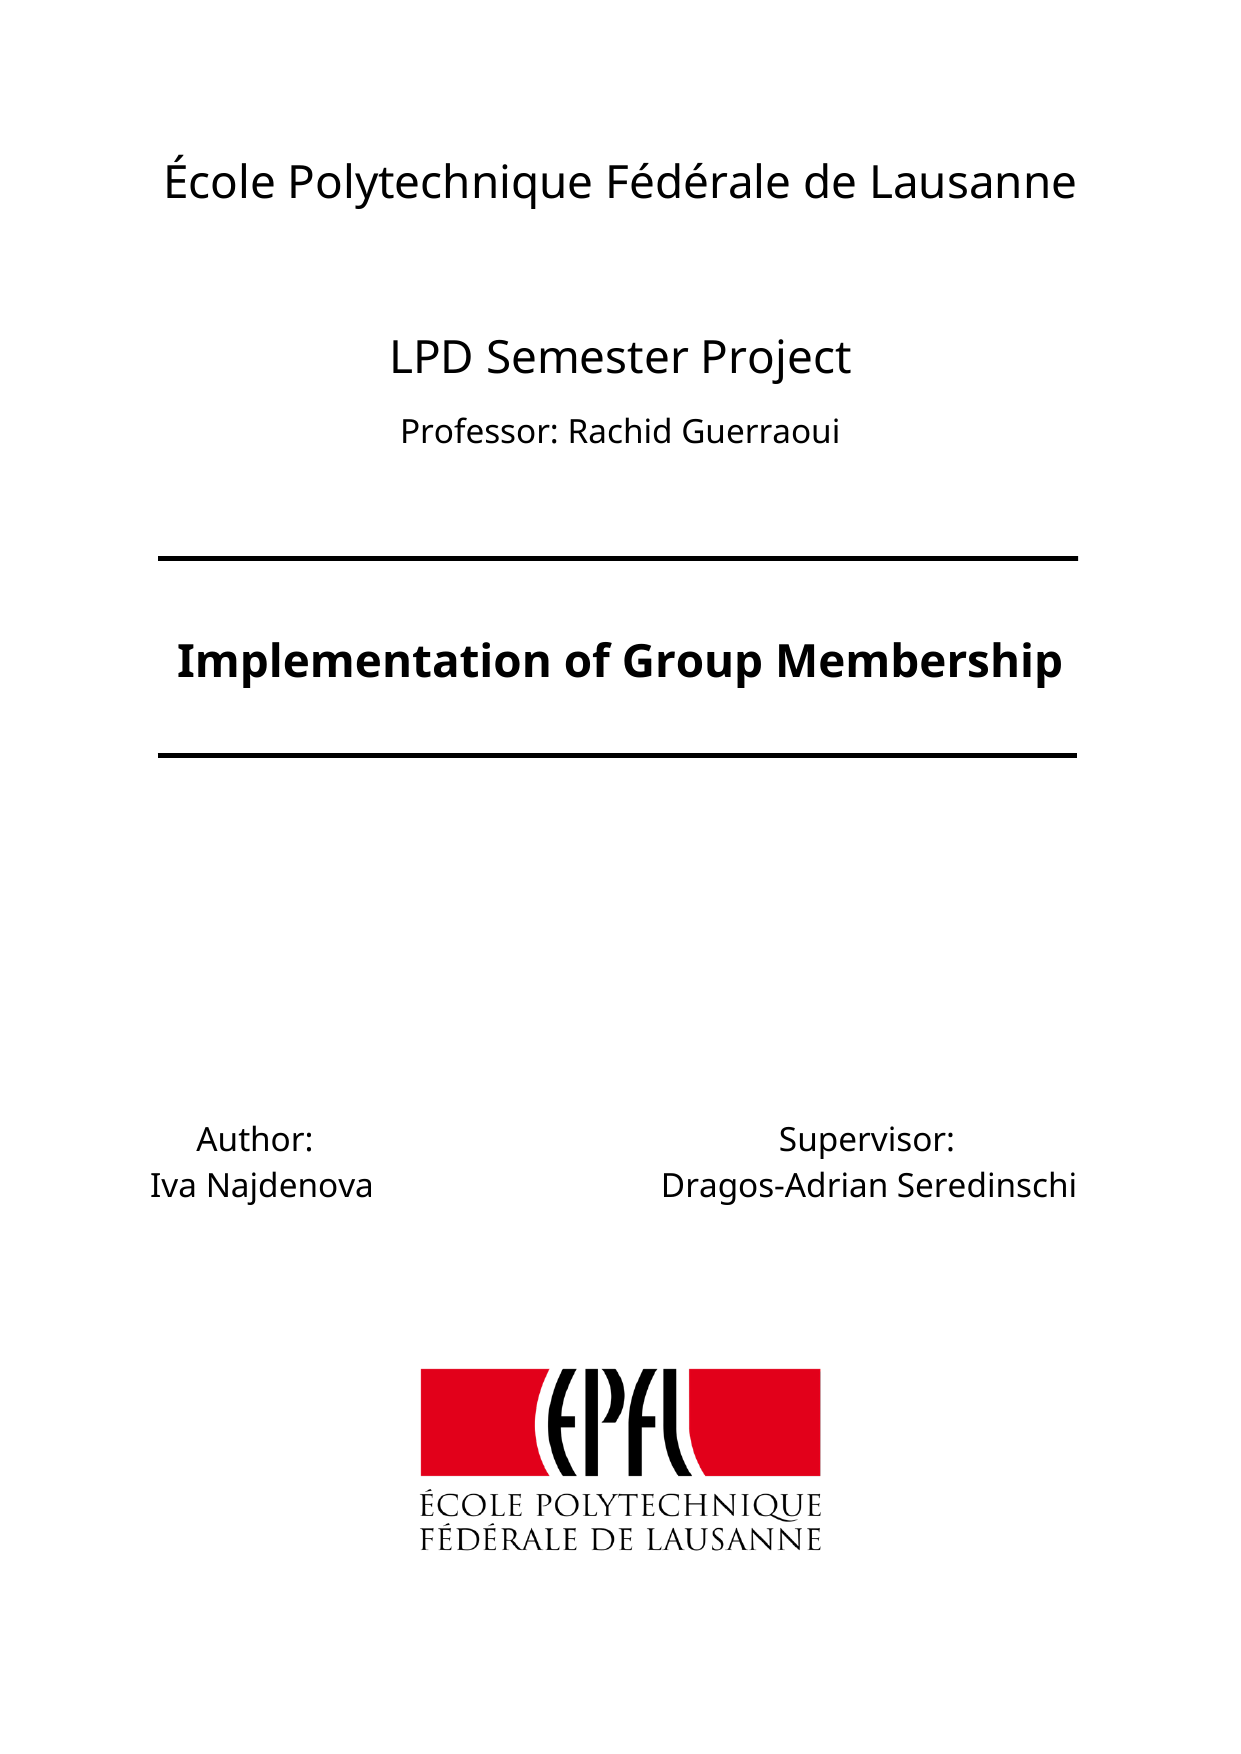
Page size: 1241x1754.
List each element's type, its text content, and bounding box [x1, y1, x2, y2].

text Professor: Rachid Guerraoui [150, 408, 1090, 453]
text Author: Supervisor: [150, 1116, 1090, 1161]
text LPD Semester Project [150, 325, 1090, 387]
picture [409, 1357, 831, 1560]
text Iva Najdenova Dragos-Adrian Seredinschi [150, 1161, 1090, 1207]
text Implementation of Group Membership [150, 628, 1090, 691]
text École Polytechnique Fédérale de Lausanne [150, 150, 1090, 212]
